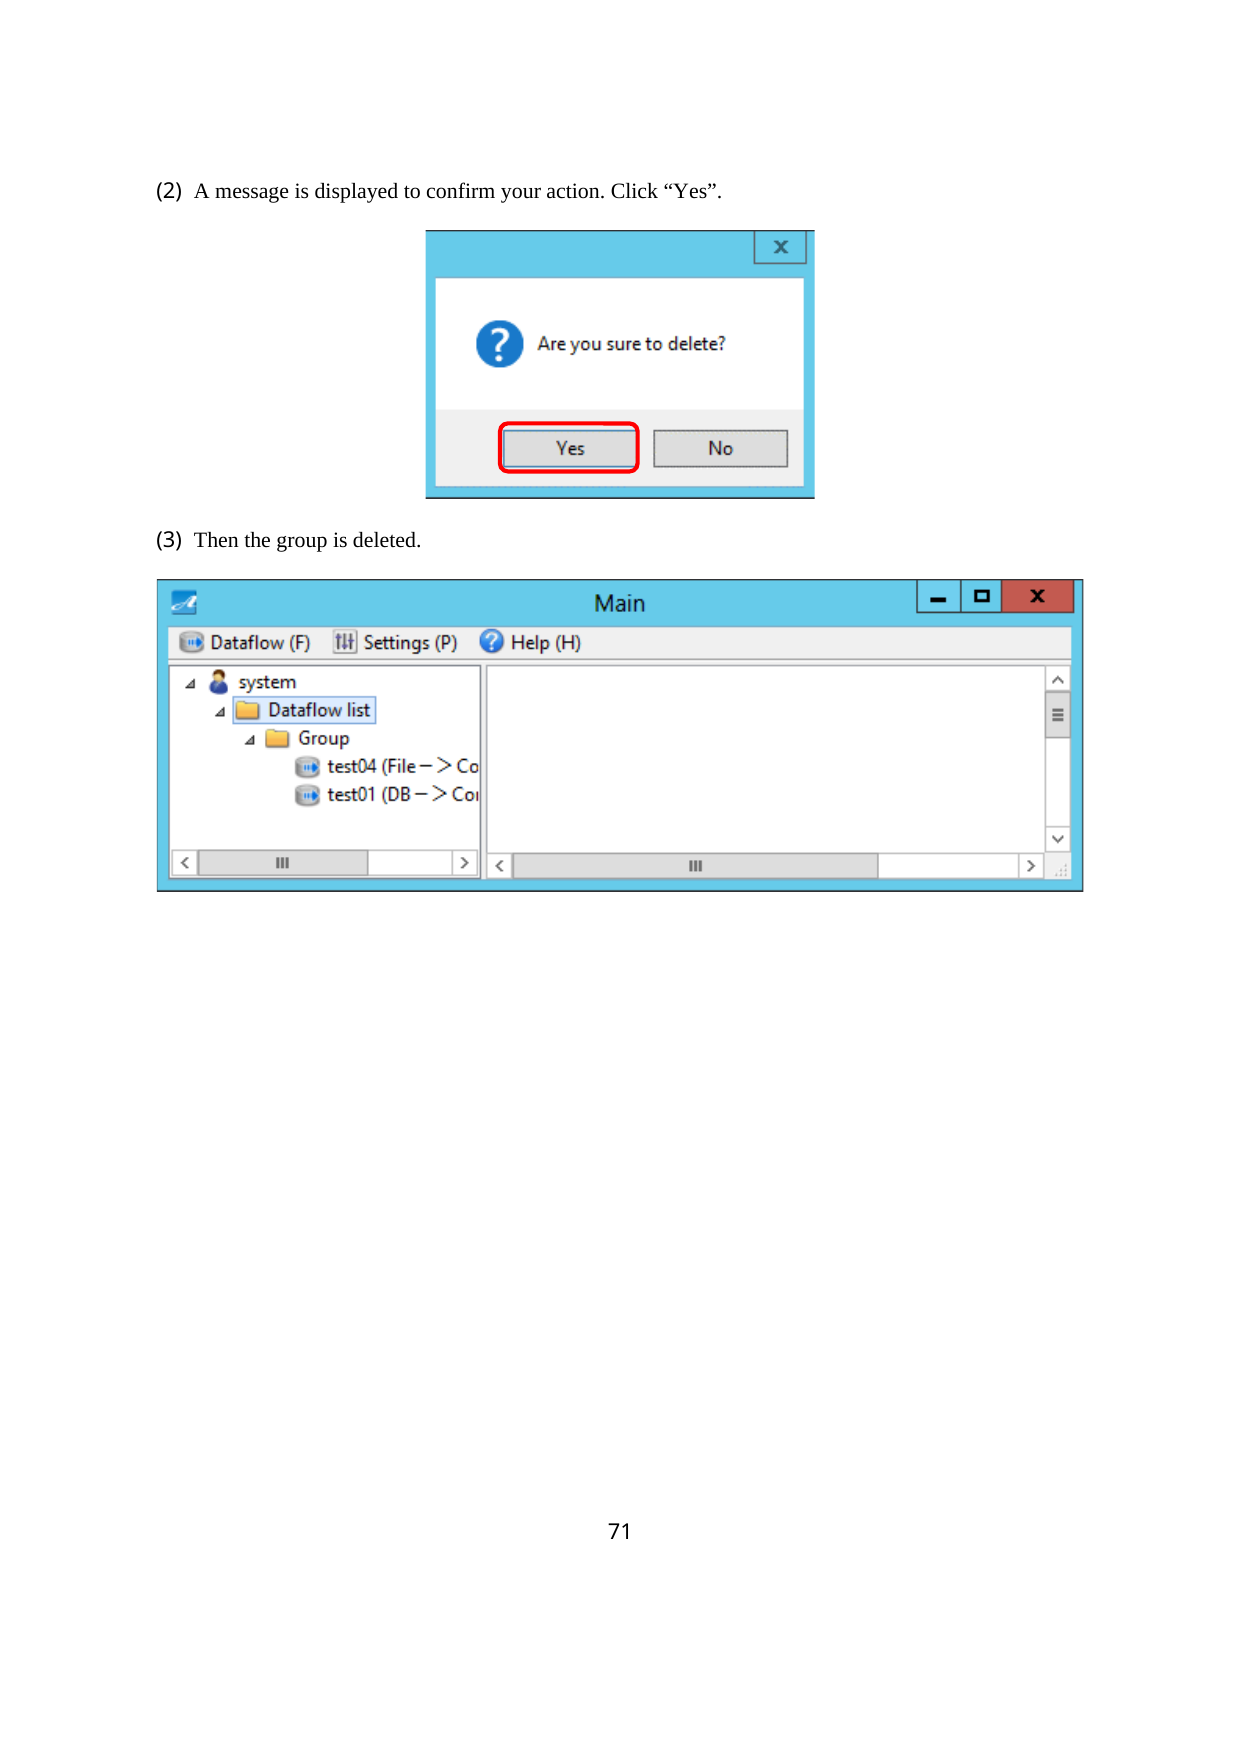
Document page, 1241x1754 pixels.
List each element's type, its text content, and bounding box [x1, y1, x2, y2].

picture [156, 579, 1084, 892]
picture [425, 230, 815, 499]
list A message is displayed to confirm your action. Click “Yes”. [156, 175, 1128, 205]
list Then the group is deleted. [156, 524, 1128, 554]
